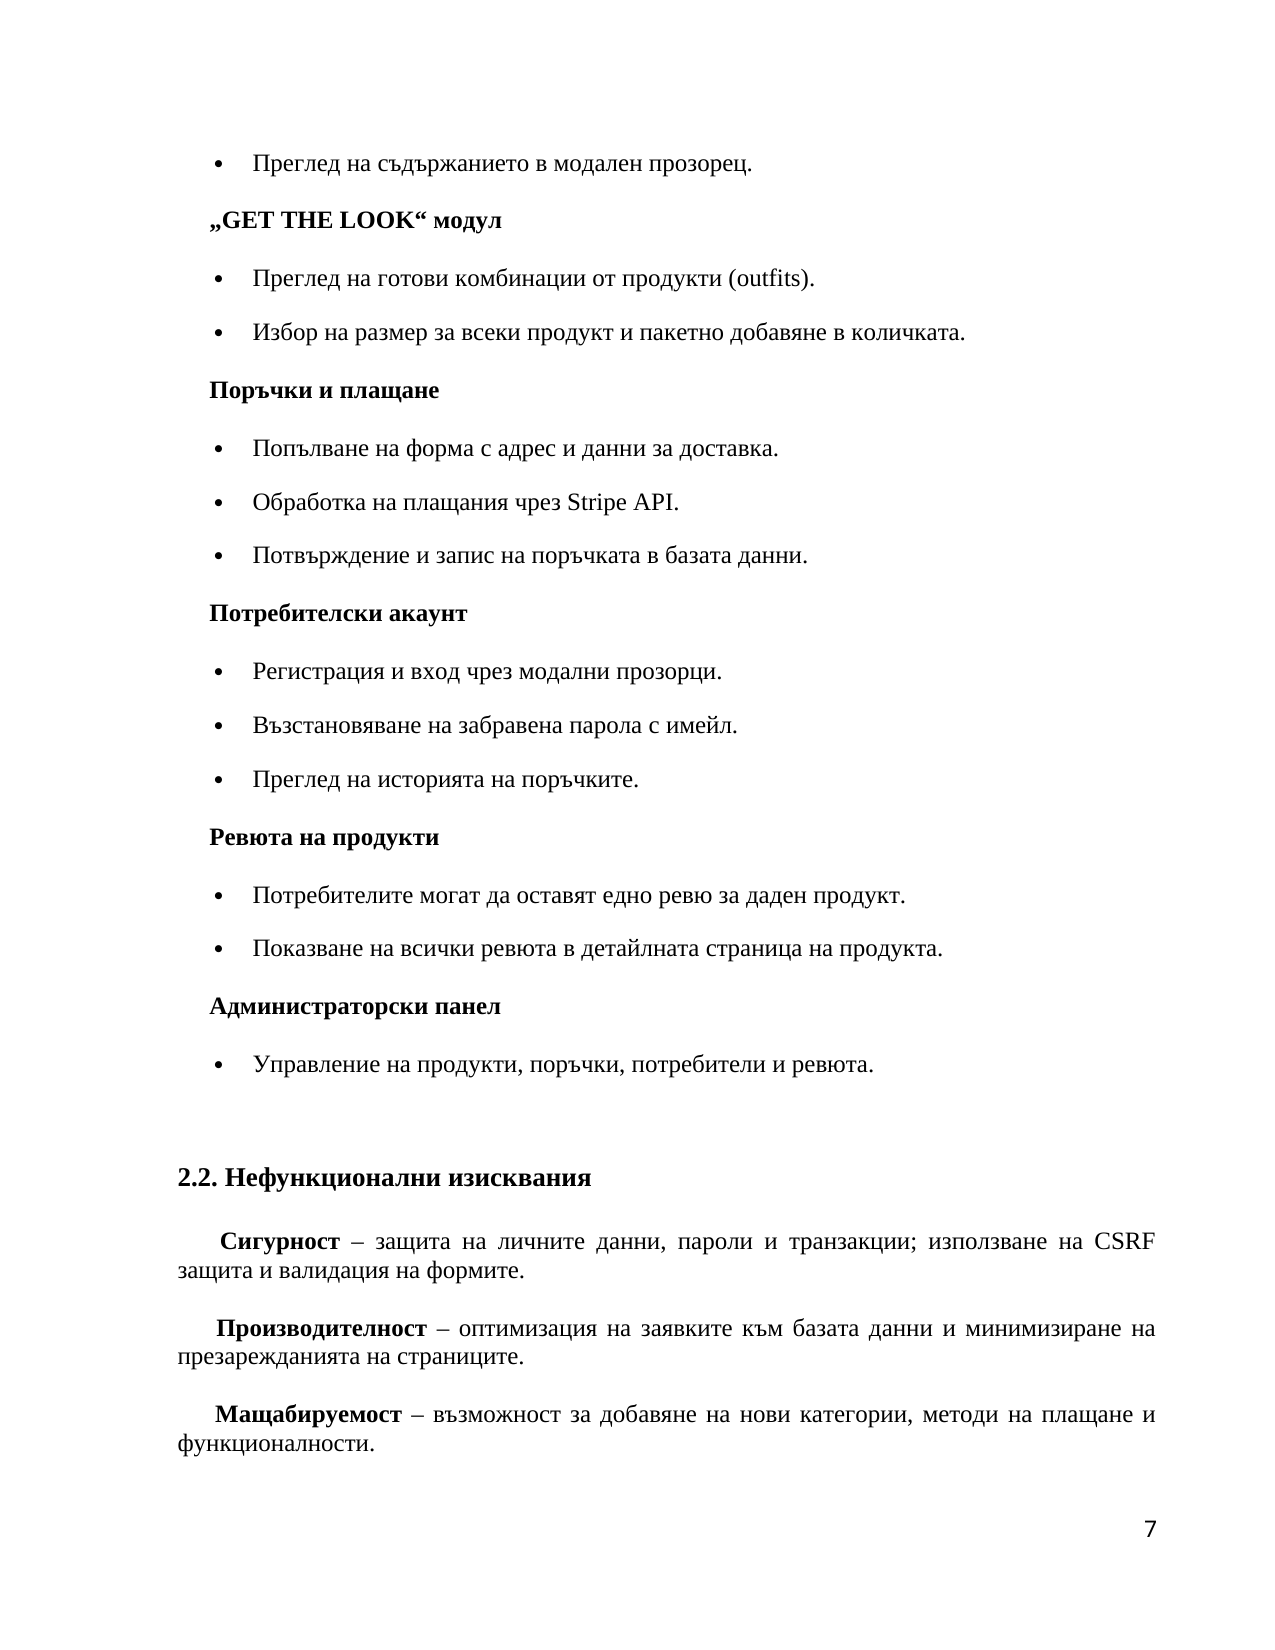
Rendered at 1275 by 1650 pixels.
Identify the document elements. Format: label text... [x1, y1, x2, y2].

text  Сигурност – защита на личните данни, пароли и транзакции; използване на CSRF защита и валидация на формите. [177, 1226, 1157, 1283]
list Преглед на съдържанието в модален прозорец. [215, 148, 1157, 176]
list Показване на всички ревюта в детайлната страница на продукта. [215, 933, 1157, 962]
list Преглед на готови комбинации от продукти (outfits). [215, 263, 1157, 292]
list Възстановяване на забравена парола с имейл. [215, 710, 1157, 739]
text  Ревюта на продукти [177, 822, 1157, 851]
list Потребителите могат да оставят едно ревю за даден продукт. [215, 880, 1157, 908]
list Потвърждение и запис на поръчката в базата данни. [215, 541, 1157, 569]
text  Производителност – оптимизация на заявките към базата данни и минимизиране на презарежданията на страниците. [177, 1313, 1157, 1370]
list Обработка на плащания чрез Stripe API. [215, 487, 1157, 516]
list Управление на продукти, поръчки, потребители и ревюта. [215, 1049, 1157, 1078]
list Регистрация и вход чрез модални прозорци. [215, 656, 1157, 685]
list Попълване на форма с адрес и данни за доставка. [215, 433, 1157, 462]
list Избор на размер за всеки продукт и пакетно добавяне в количката. [215, 317, 1157, 346]
text  Потребителски акаунт [177, 598, 1157, 627]
subtitle 2.2. Нефункционални изисквания [177, 1161, 1157, 1192]
list Преглед на историята на поръчките. [215, 764, 1157, 793]
text  Мащабируемост – възможност за добавяне на нови категории, методи на плащане и функционалности. [177, 1399, 1157, 1457]
text  Администраторски панел [177, 991, 1157, 1020]
text  „GET THE LOOK“ модул [177, 206, 1157, 234]
text  Поръчки и плащане [177, 375, 1157, 404]
